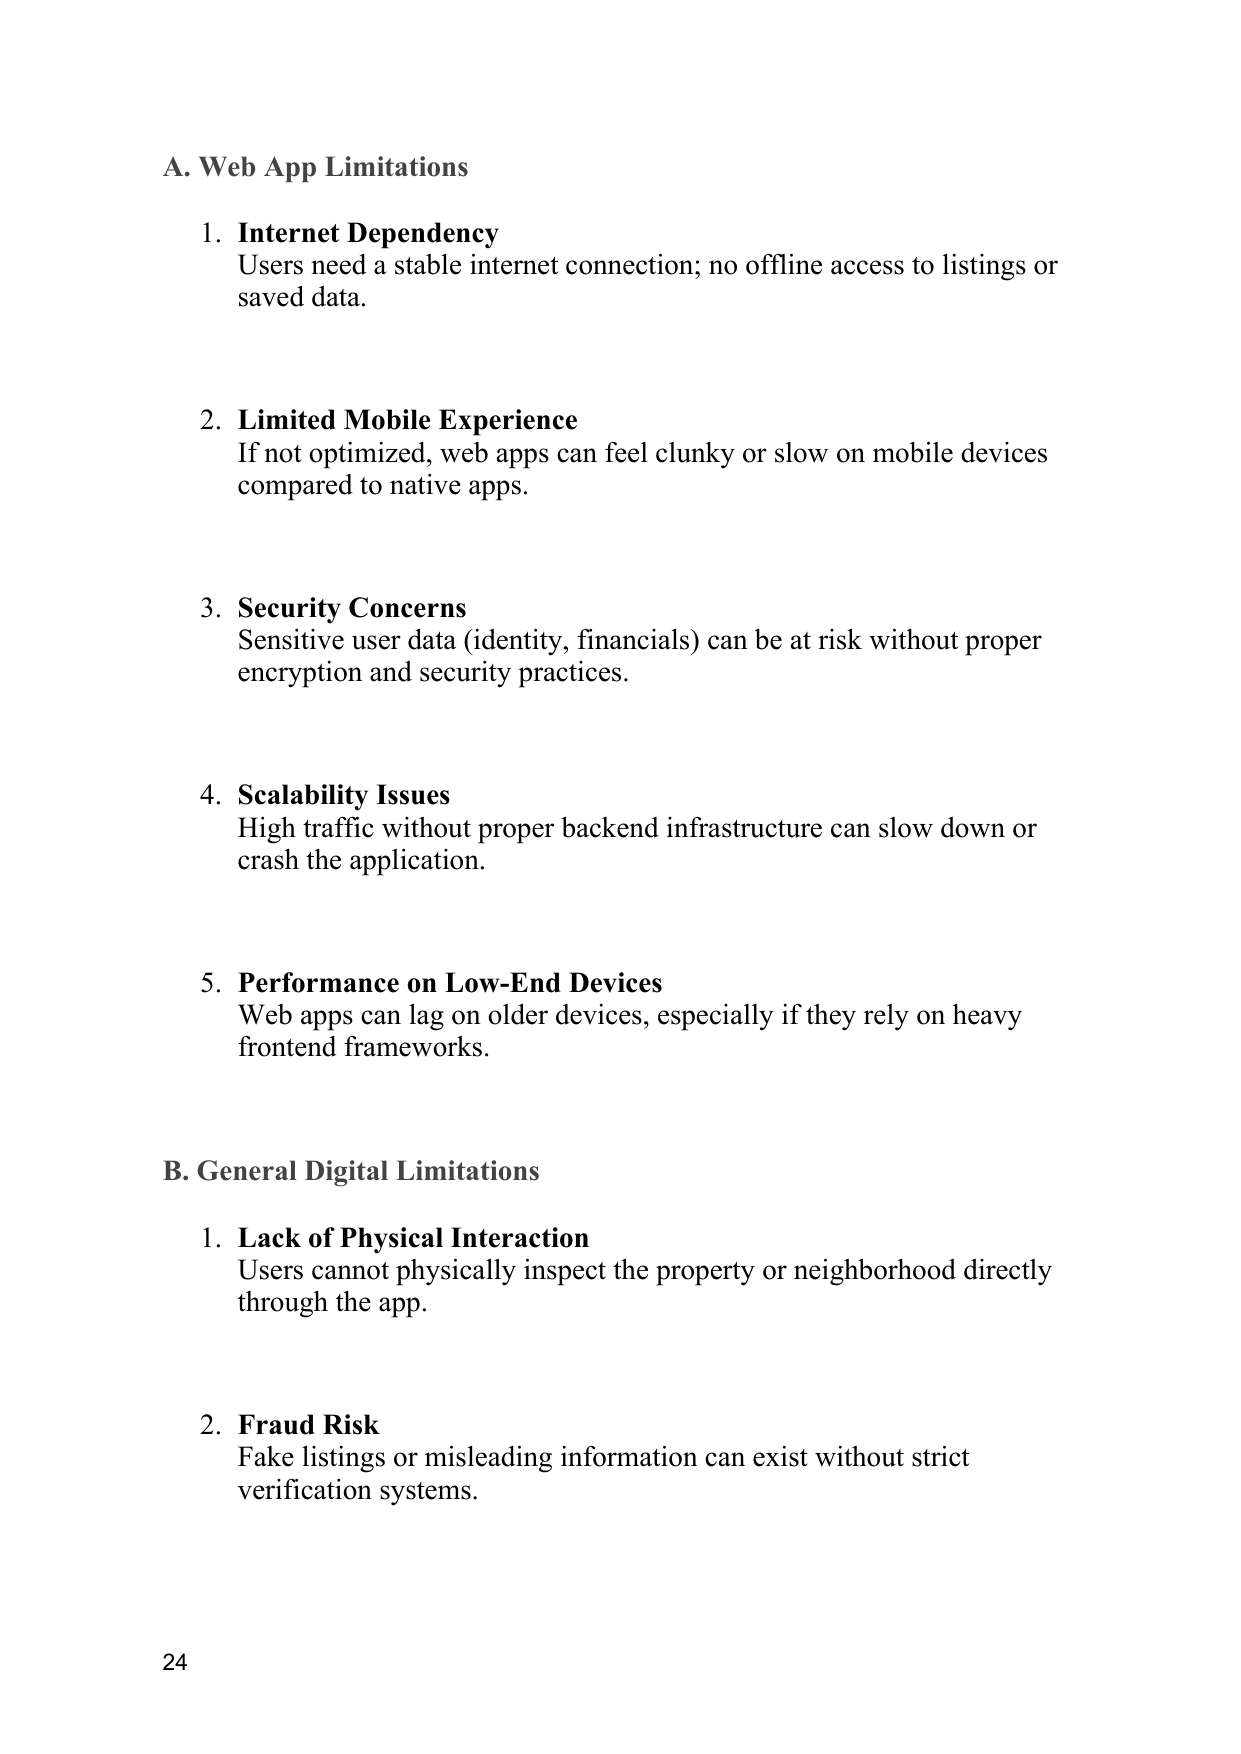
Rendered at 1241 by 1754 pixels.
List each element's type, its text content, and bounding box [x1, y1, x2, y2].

list Lack of Physical Interaction Users cannot physically inspect the property or neighborhood directly through the app. [200, 1221, 1090, 1318]
list Fraud Risk Fake listings or misleading information can exist without strict verification systems. [200, 1408, 1090, 1505]
subtitle A. Web App Limitations [162, 150, 1090, 182]
list Security Concerns Sensitive user data (identity, financials) can be at risk without proper encryption and security practices. [200, 591, 1090, 688]
list Performance on Low-End Devices Web apps can lag on older devices, especially if they rely on heavy frontend frameworks. [200, 966, 1090, 1063]
list Scalability Issues High traffic without proper backend infrastructure can slow down or crash the application. [200, 779, 1090, 876]
subtitle B. General Digital Limitations [162, 1155, 1090, 1187]
list Limited Mobile Experience If not optimized, web apps can feel clunky or slow on mobile devices compared to native apps. [200, 404, 1090, 501]
list Internet Dependency Users need a stable internet connection; no offline access to listings or saved data. [200, 216, 1090, 313]
